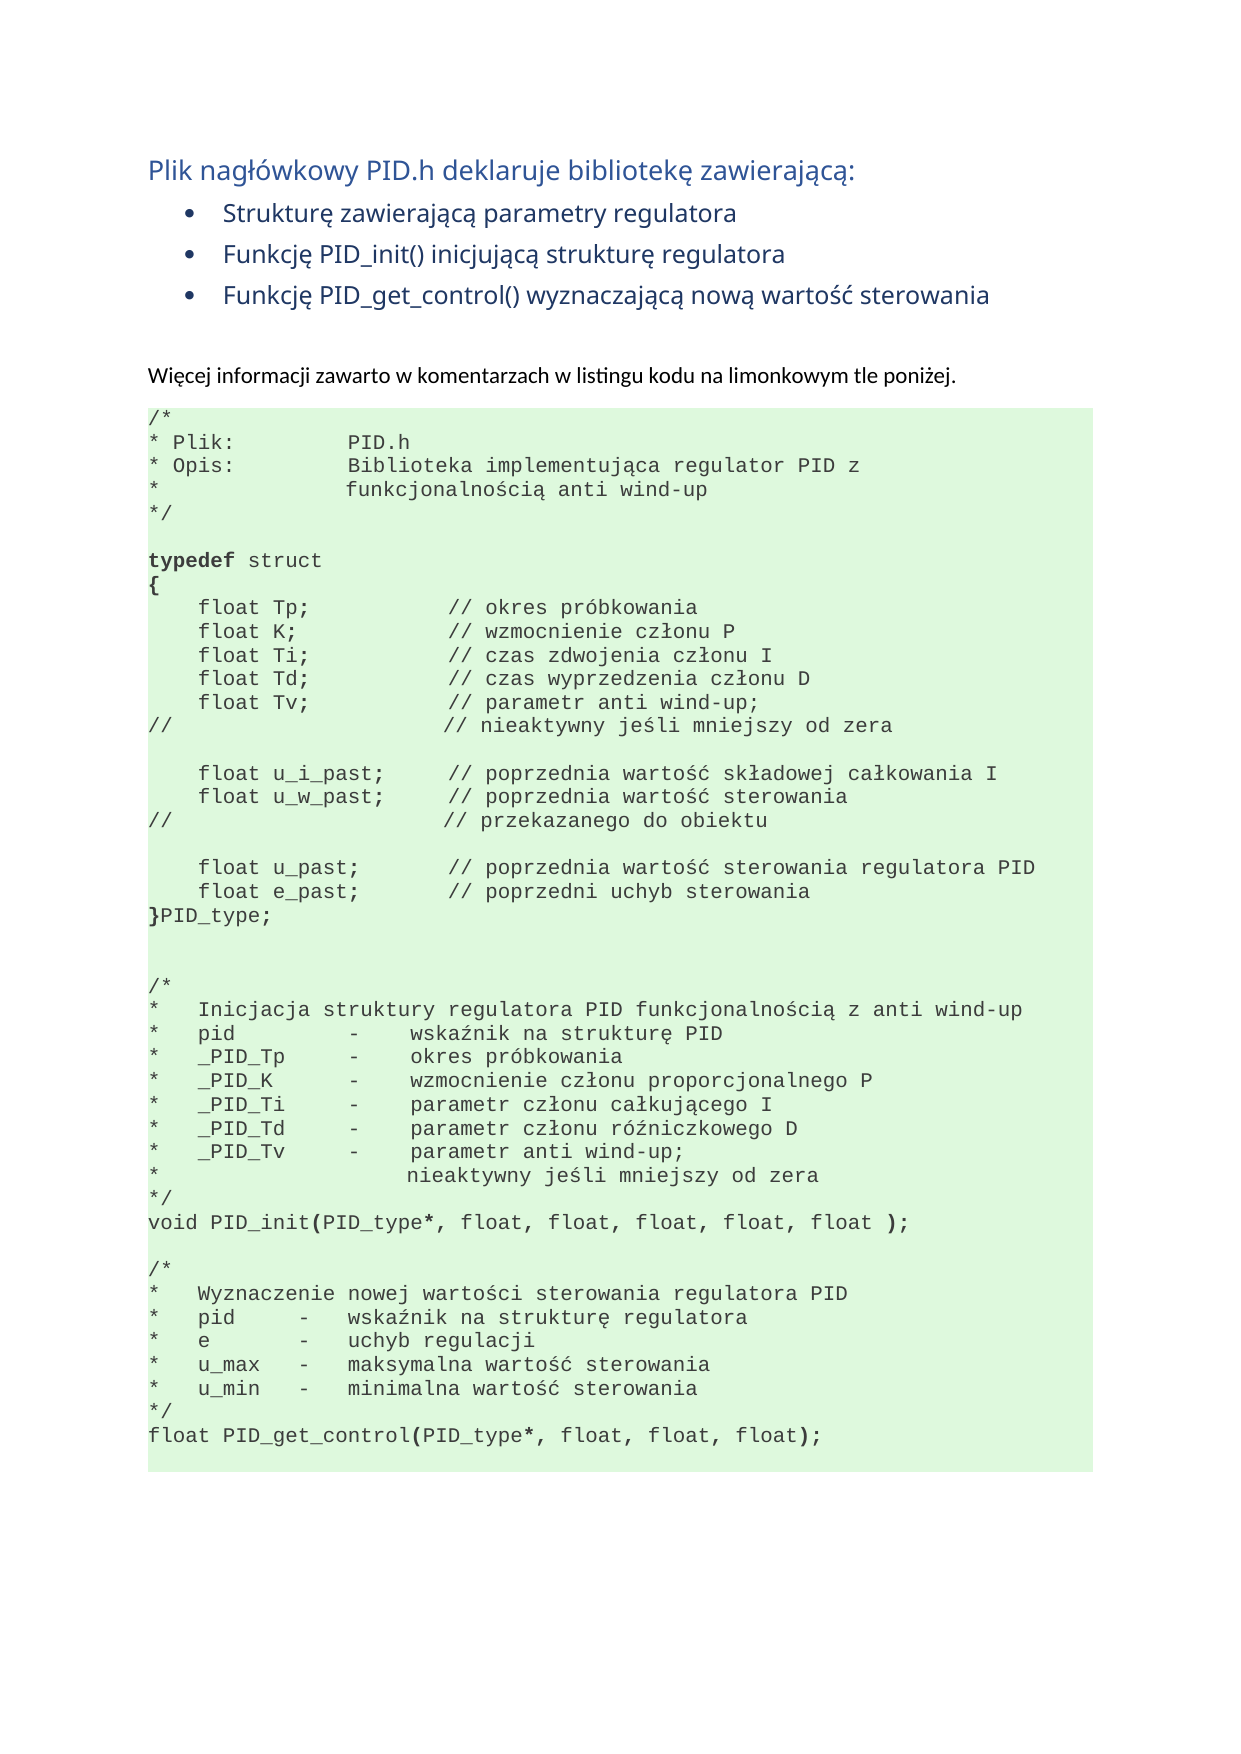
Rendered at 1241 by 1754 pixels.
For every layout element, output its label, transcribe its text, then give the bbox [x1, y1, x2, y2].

subtitle Plik nagłówkowy PID.h deklaruje bibliotekę zawierającą: [148, 152, 1093, 189]
text // // przekazanego do obiektu [148, 810, 1093, 834]
text * Opis: Biblioteka implementująca regulator PID z [148, 455, 1093, 479]
text { [148, 574, 1093, 597]
text */ [148, 1188, 1093, 1212]
text * Plik: PID.h [148, 432, 1093, 455]
text * _PID_Ti - parametr członu całkującego I [148, 1094, 1093, 1117]
text }PID_type; [148, 905, 1093, 928]
text void PID_init(PID_type*, float, float, float, float, float ); [148, 1212, 1093, 1236]
text /* [148, 408, 1093, 432]
text * e - uchyb regulacji [148, 1330, 1093, 1354]
text * _PID_K - wzmocnienie członu proporcjonalnego P [148, 1070, 1093, 1094]
text float PID_get_control(PID_type*, float, float, float); [148, 1425, 1093, 1448]
text * u_max - maksymalna wartość sterowania [148, 1354, 1093, 1378]
subtitle Funkcję PID_get_control() wyznaczającą nową wartość sterowania [185, 278, 1093, 312]
text /* [148, 1259, 1093, 1283]
text * pid - wskaźnik na strukturę regulatora [148, 1307, 1093, 1330]
text float u_past; // poprzednia wartość sterowania regulatora PID [148, 857, 1093, 881]
text */ [148, 1401, 1093, 1425]
text float u_i_past; // poprzednia wartość składowej całkowania I [148, 763, 1093, 786]
text * _PID_Tv - parametr anti wind-up; [148, 1141, 1093, 1165]
text * Inicjacja struktury regulatora PID funkcjonalnością z anti wind-up [148, 999, 1093, 1023]
text * _PID_Tp - okres próbkowania [148, 1047, 1093, 1070]
text * _PID_Td - parametr członu róźniczkowego D [148, 1117, 1093, 1141]
text * nieaktywny jeśli mniejszy od zera [148, 1165, 1093, 1188]
text float e_past; // poprzedni uchyb sterowania [148, 881, 1093, 905]
text * pid - wskaźnik na strukturę PID [148, 1023, 1093, 1047]
subtitle Funkcję PID_init() inicjującą strukturę regulatora [185, 237, 1093, 271]
text float Tv; // parametr anti wind-up; [148, 692, 1093, 716]
text float u_w_past; // poprzednia wartość sterowania [148, 786, 1093, 810]
text // // nieaktywny jeśli mniejszy od zera [148, 716, 1093, 739]
text float Ti; // czas zdwojenia członu I [148, 644, 1093, 668]
text typedef struct [148, 550, 1093, 574]
text /* [148, 976, 1093, 999]
text * funkcjonalnością anti wind-up [148, 479, 1093, 503]
text */ [148, 503, 1093, 526]
text float Tp; // okres próbkowania [148, 597, 1093, 621]
text float Td; // czas wyprzedzenia członu D [148, 668, 1093, 692]
text Więcej informacji zawarto w komentarzach w listingu kodu na limonkowym tle poniżej. [148, 361, 1093, 389]
text float K; // wzmocnienie członu P [148, 621, 1093, 644]
subtitle Strukturę zawierającą parametry regulatora [185, 196, 1093, 230]
text * u_min - minimalna wartość sterowania [148, 1378, 1093, 1401]
text * Wyznaczenie nowej wartości sterowania regulatora PID [148, 1283, 1093, 1307]
